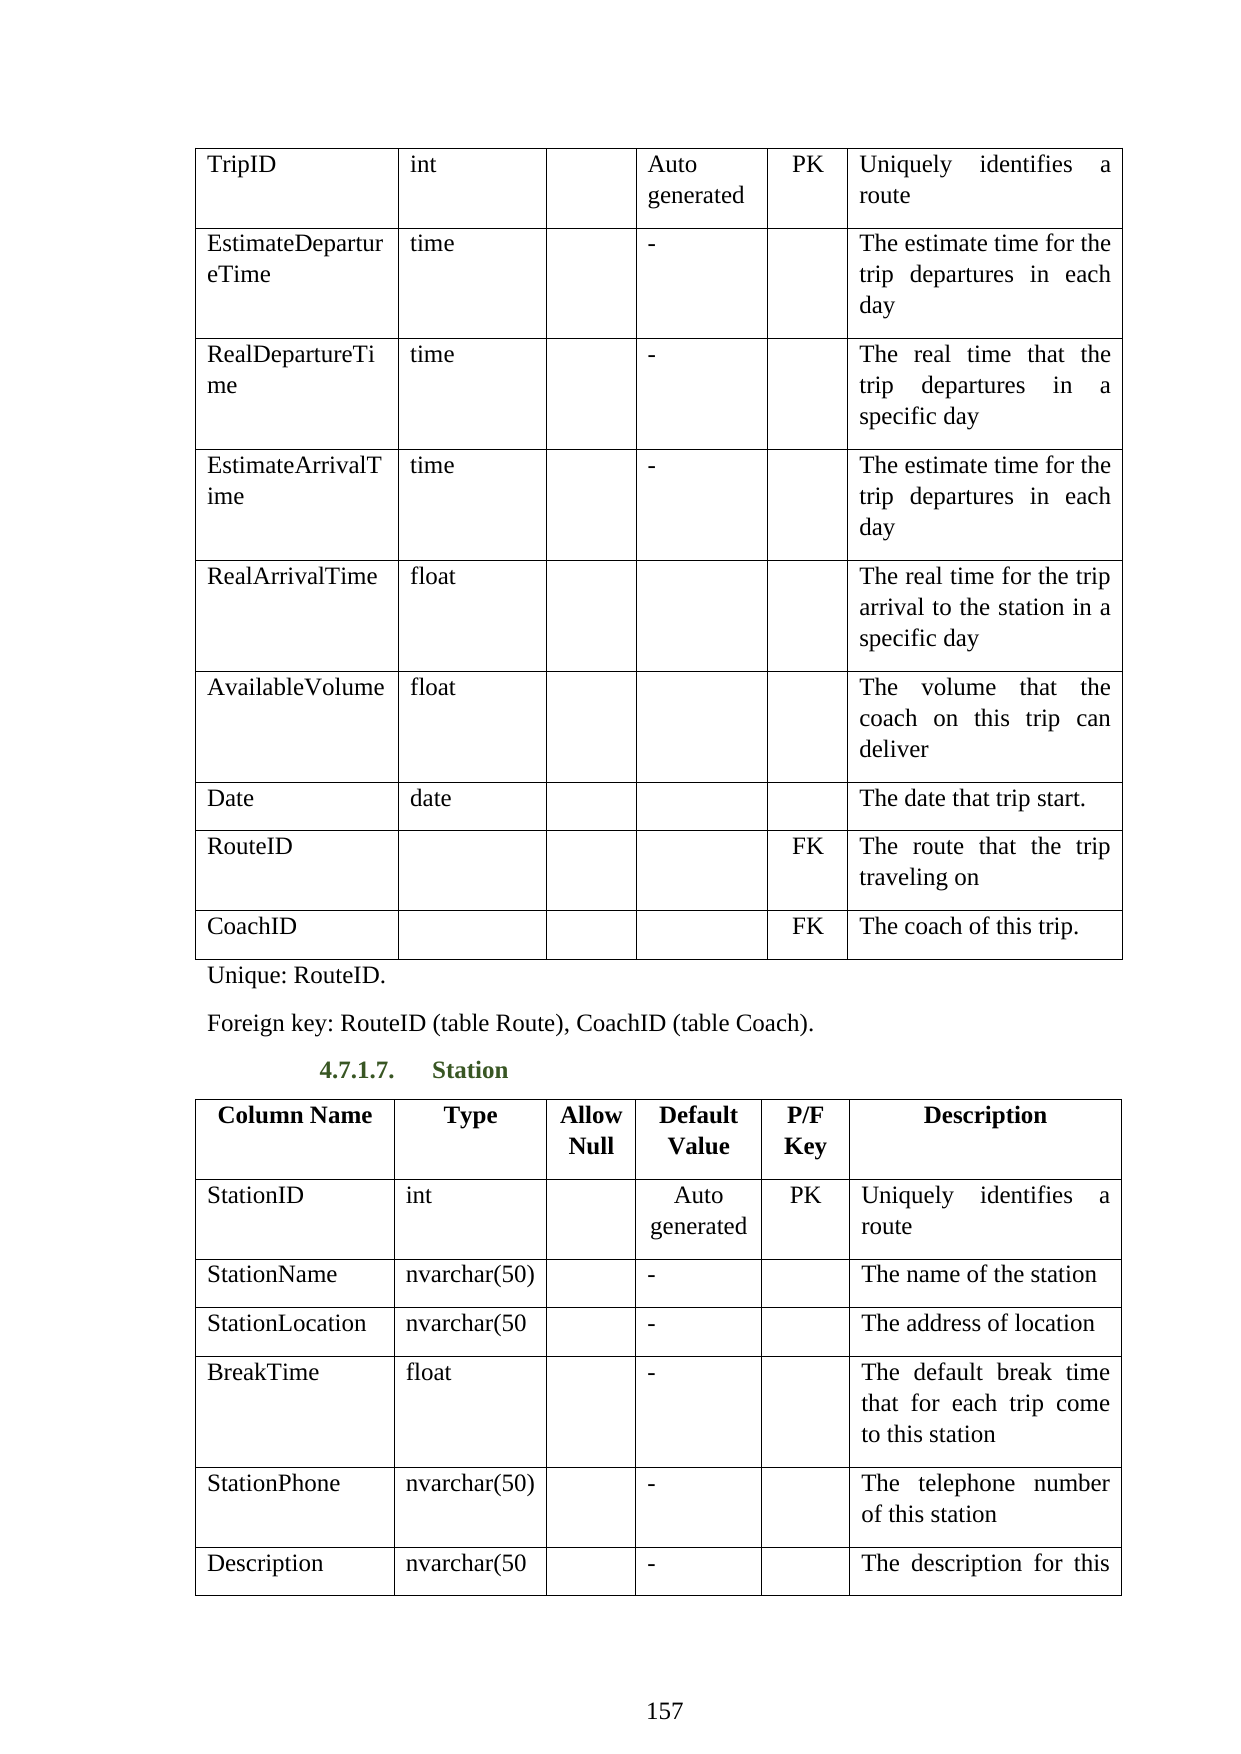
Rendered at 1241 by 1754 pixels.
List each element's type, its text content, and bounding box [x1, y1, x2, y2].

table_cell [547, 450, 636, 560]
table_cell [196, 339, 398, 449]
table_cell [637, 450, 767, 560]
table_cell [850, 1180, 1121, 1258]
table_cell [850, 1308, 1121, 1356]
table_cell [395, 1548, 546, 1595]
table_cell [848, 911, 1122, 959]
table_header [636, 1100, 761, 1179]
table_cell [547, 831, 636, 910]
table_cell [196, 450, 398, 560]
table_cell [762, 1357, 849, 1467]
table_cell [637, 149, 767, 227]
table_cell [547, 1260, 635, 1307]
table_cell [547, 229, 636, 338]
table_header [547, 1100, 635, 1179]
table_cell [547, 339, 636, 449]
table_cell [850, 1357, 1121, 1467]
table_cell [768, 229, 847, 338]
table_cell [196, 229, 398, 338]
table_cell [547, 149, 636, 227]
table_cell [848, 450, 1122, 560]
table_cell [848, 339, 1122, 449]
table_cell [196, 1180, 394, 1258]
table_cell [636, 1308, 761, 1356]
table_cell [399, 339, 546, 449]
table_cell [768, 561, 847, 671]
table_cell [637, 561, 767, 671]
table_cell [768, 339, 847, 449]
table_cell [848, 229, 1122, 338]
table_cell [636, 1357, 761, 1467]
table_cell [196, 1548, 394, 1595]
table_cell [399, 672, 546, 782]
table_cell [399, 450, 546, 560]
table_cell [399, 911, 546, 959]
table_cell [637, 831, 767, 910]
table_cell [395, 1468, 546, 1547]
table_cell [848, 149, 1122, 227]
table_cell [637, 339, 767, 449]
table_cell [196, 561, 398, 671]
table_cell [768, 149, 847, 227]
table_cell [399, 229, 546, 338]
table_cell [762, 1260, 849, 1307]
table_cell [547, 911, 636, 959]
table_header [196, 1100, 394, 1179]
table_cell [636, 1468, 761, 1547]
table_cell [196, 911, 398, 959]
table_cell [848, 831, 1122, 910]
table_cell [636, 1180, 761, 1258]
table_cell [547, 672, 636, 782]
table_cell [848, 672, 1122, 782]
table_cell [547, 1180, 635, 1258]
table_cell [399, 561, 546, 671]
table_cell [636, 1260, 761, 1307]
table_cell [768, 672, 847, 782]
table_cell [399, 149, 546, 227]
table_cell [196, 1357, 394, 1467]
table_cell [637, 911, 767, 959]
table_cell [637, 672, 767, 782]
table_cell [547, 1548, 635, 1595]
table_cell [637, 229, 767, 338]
text Foreign key: RouteID (table Route), CoachID (table Coach). [207, 1008, 1122, 1036]
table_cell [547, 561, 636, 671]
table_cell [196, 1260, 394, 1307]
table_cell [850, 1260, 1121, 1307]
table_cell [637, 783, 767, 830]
text Unique: RouteID. [207, 960, 1122, 989]
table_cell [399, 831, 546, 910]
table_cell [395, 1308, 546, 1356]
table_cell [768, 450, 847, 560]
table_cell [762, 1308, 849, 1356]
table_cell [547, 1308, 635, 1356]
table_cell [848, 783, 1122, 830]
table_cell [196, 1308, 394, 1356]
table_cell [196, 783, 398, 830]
subtitle Station [319, 1055, 1122, 1084]
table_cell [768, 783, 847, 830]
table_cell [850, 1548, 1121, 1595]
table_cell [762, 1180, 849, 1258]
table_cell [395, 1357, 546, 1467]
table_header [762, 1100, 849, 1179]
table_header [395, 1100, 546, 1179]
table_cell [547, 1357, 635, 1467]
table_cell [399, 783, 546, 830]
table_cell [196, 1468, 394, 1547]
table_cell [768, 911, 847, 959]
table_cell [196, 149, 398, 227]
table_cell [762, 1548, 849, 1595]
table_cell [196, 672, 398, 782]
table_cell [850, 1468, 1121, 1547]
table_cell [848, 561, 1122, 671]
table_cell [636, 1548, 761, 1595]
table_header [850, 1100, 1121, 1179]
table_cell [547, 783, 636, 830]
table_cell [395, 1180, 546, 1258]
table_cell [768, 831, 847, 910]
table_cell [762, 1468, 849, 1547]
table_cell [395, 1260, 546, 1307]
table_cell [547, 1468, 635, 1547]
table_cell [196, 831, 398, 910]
